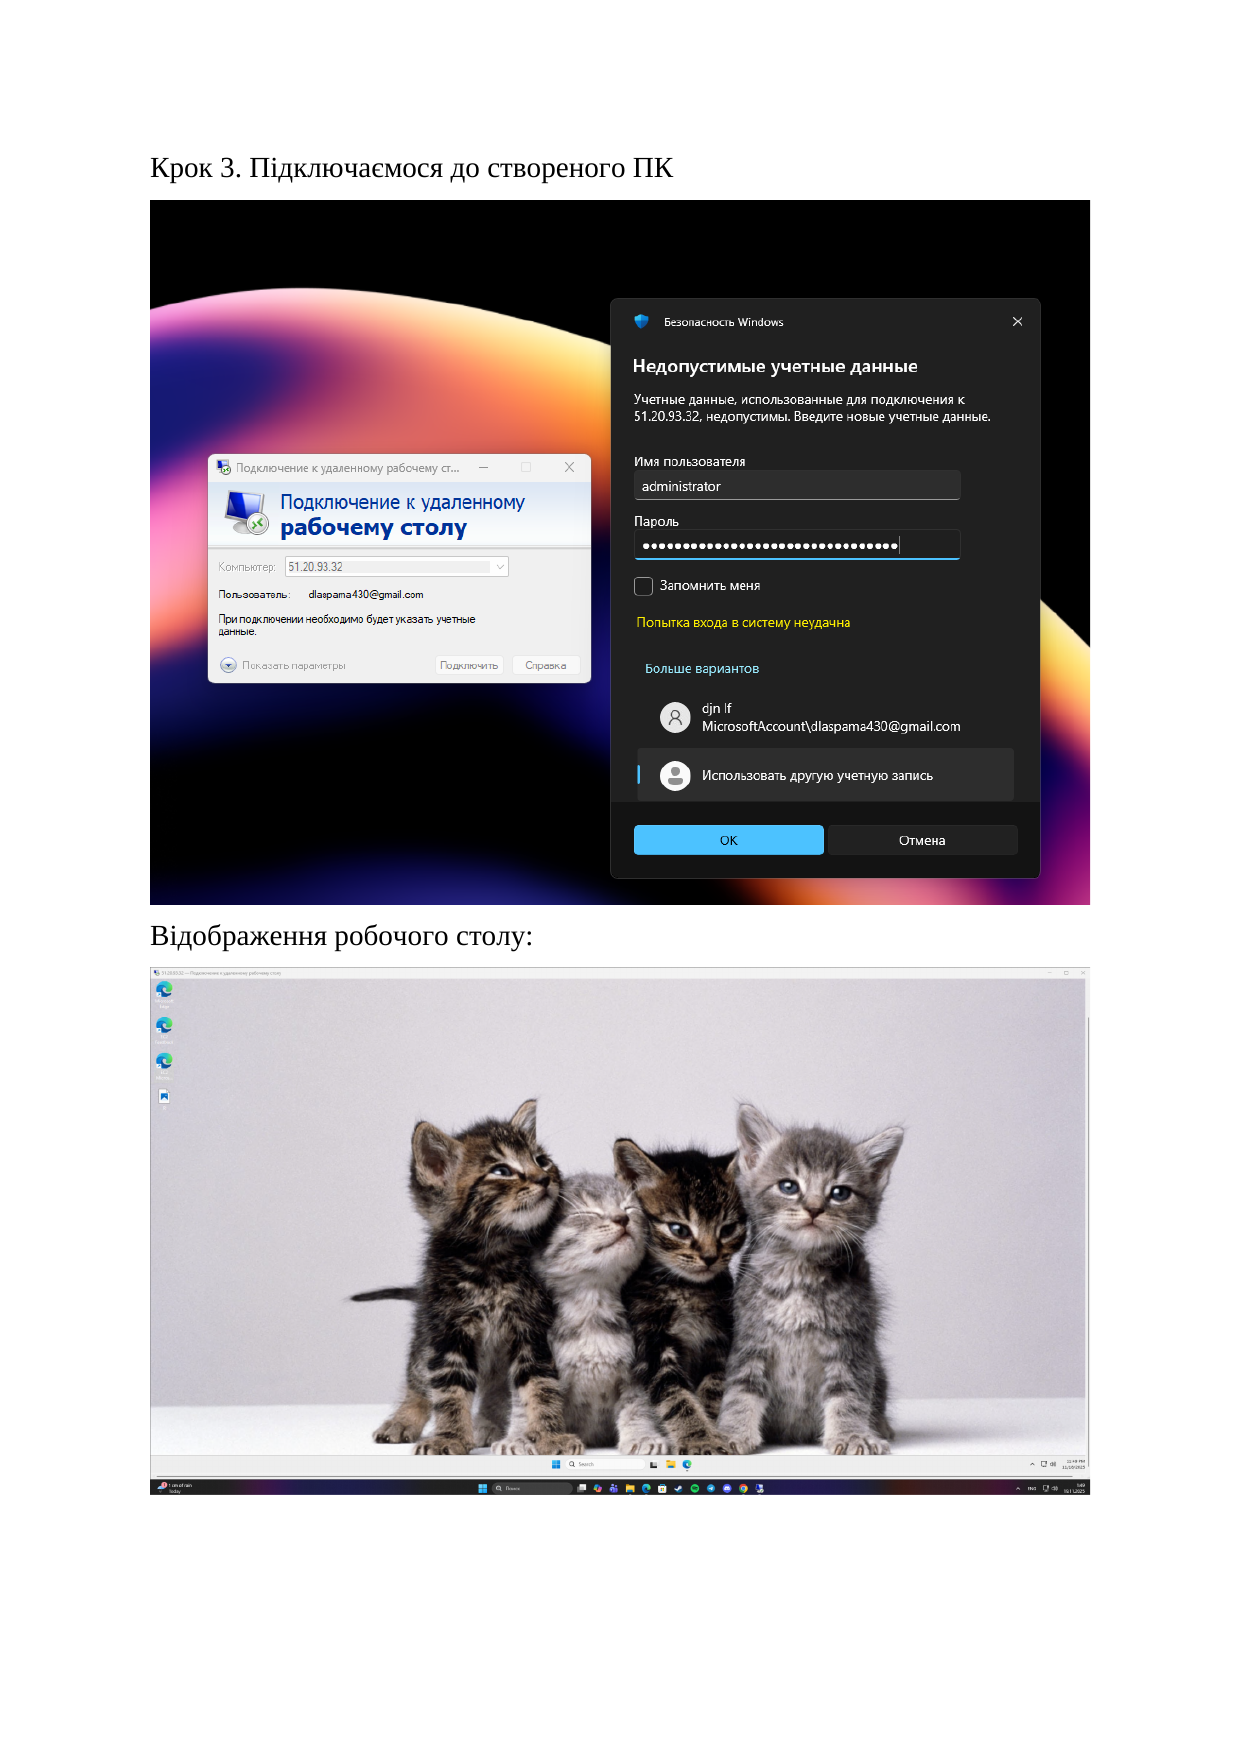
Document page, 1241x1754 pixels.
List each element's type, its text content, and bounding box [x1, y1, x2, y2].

text Крок 3. Підключаємося до створеного ПК [150, 150, 1075, 183]
text Відображення робочого столу: [150, 918, 1075, 951]
picture [150, 967, 1091, 1495]
picture [150, 200, 1091, 905]
